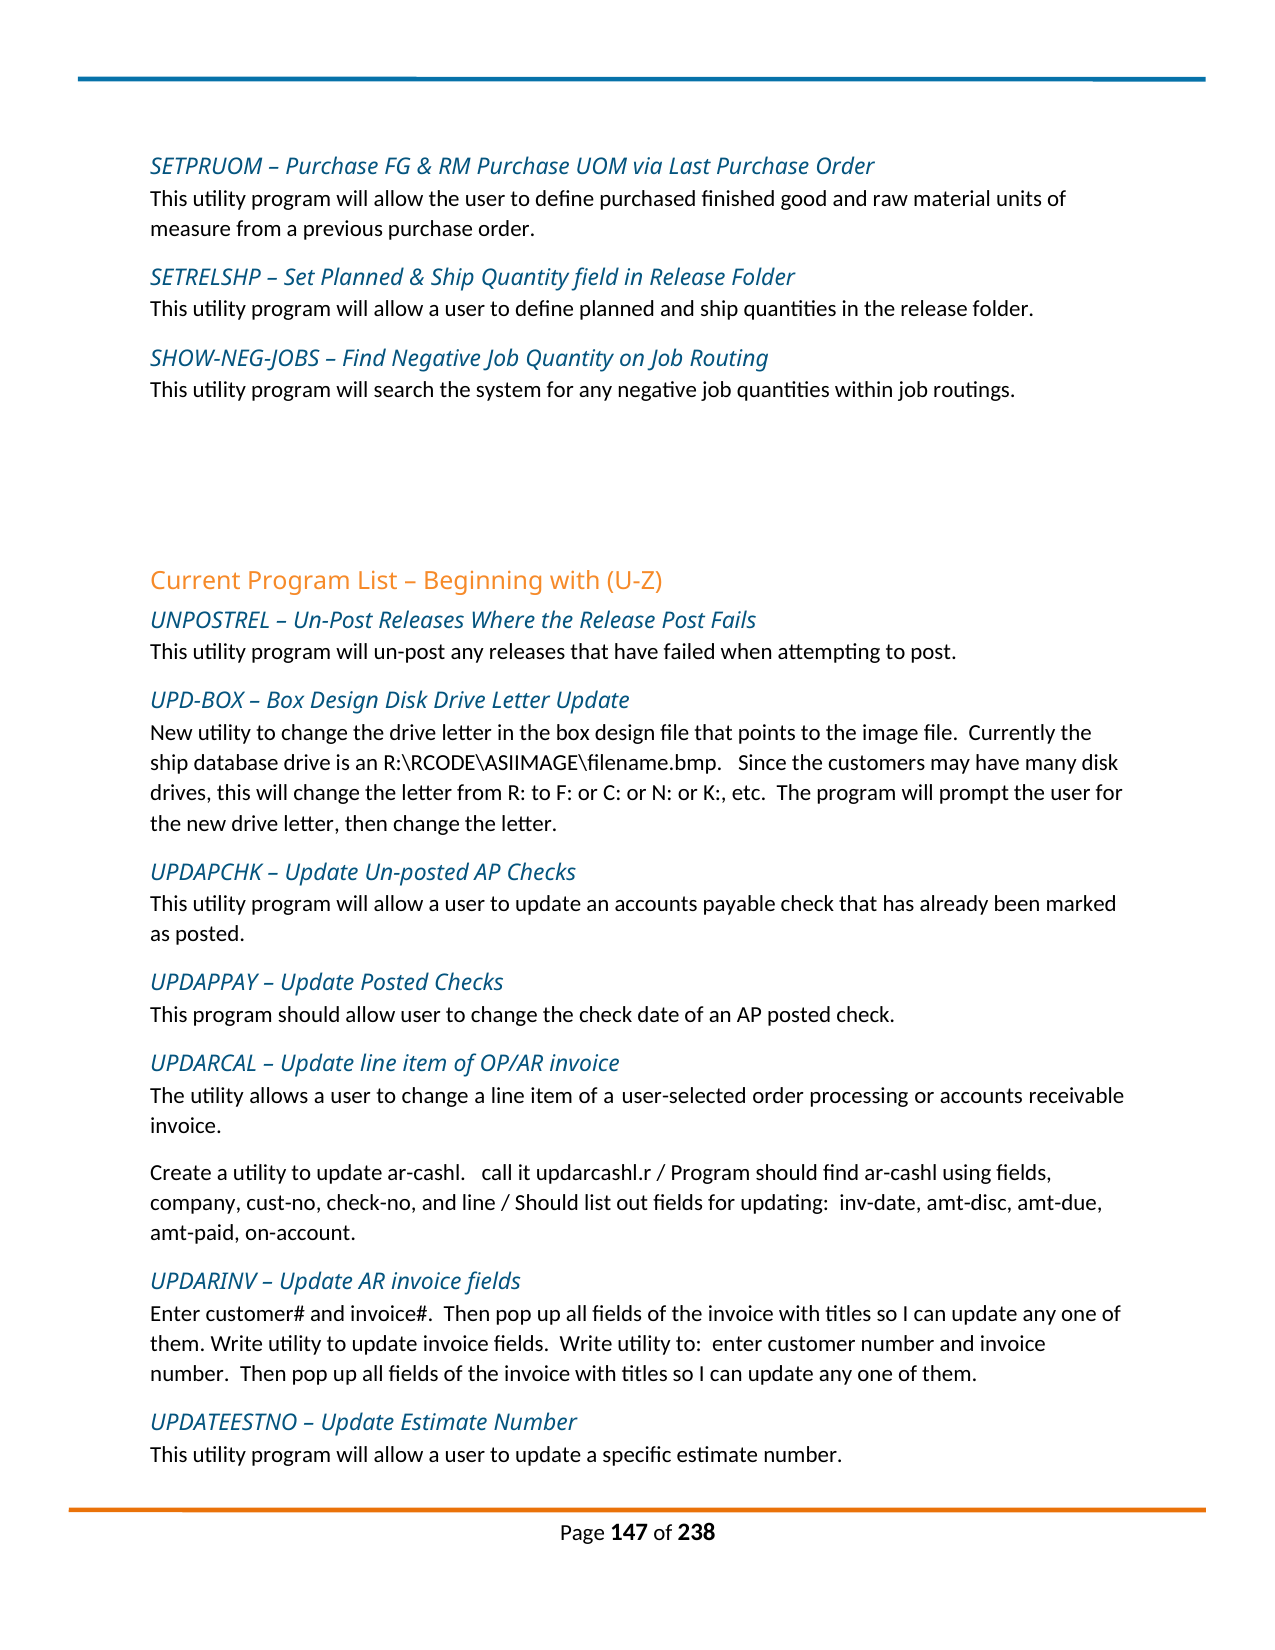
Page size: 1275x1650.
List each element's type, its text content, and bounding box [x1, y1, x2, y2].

text This program should allow user to change the check date of an AP posted check. [150, 1000, 1125, 1028]
subtitle Current Program List – Beginning with (U-Z) [150, 563, 1125, 597]
text Create a utility to update ar-cashl. call it updarcashl.r / Program should find ar-cashl using fields, company, cust-no, check-no, and line / Should list out fields for updating: inv-date, amt-disc, amt-due, amt-paid, on-account. [150, 1158, 1125, 1246]
text This utility program will search the system for any negative job quantities within job routings. [150, 375, 1125, 403]
text The utility allows a user to change a line item of a user-selected order processing or accounts receivable invoice. [150, 1081, 1125, 1139]
text Enter customer# and invoice#. Then pop up all fields of the invoice with titles so I can update any one of them. Write utility to update invoice fields. Write utility to: enter customer number and invoice number. Then pop up all fields of the invoice with titles so I can update any one of them. [150, 1299, 1125, 1387]
subtitle UPDATEESTNO – Update Estimate Number [150, 1406, 1125, 1437]
subtitle UNPOSTREL – Un-Post Releases Where the Release Post Fails [150, 604, 1125, 635]
text This utility program will allow a user to update a specific estimate number. [150, 1440, 1125, 1468]
text This utility program will un-post any releases that have failed when attempting to post. [150, 637, 1125, 665]
text This utility program will allow the user to define purchased finished good and raw material units of measure from a previous purchase order. [150, 184, 1125, 242]
text This utility program will allow a user to update an accounts payable check that has already been marked as posted. [150, 889, 1125, 947]
subtitle UPDAPCHK – Update Un-posted AP Checks [150, 856, 1125, 887]
subtitle SETRELSHP – Set Planned & Ship Quantity field in Release Folder [150, 261, 1125, 292]
subtitle UPD-BOX – Box Design Disk Drive Letter Update [150, 684, 1125, 716]
subtitle UPDARCAL – Update line item of OP/AR invoice [150, 1047, 1125, 1078]
subtitle SETPRUOM – Purchase FG & RM Purchase UOM via Last Purchase Order [150, 150, 1125, 181]
subtitle UPDARINV – Update AR invoice fields [150, 1265, 1125, 1296]
text New utility to change the drive letter in the box design file that points to the image file. Currently the ship database drive is an R:\RCODE\ASIIMAGE\filename.bmp. Since the customers may have many disk drives, this will change the letter from R: to F: or C: or N: or K:, etc. The program will prompt the user for the new drive letter, then change the letter. [150, 718, 1125, 837]
subtitle UPDAPPAY – Update Posted Checks [150, 966, 1125, 998]
text This utility program will allow a user to define planned and ship quantities in the release folder. [150, 294, 1125, 323]
subtitle SHOW-NEG-JOBS – Find Negative Job Quantity on Job Routing [150, 341, 1125, 373]
